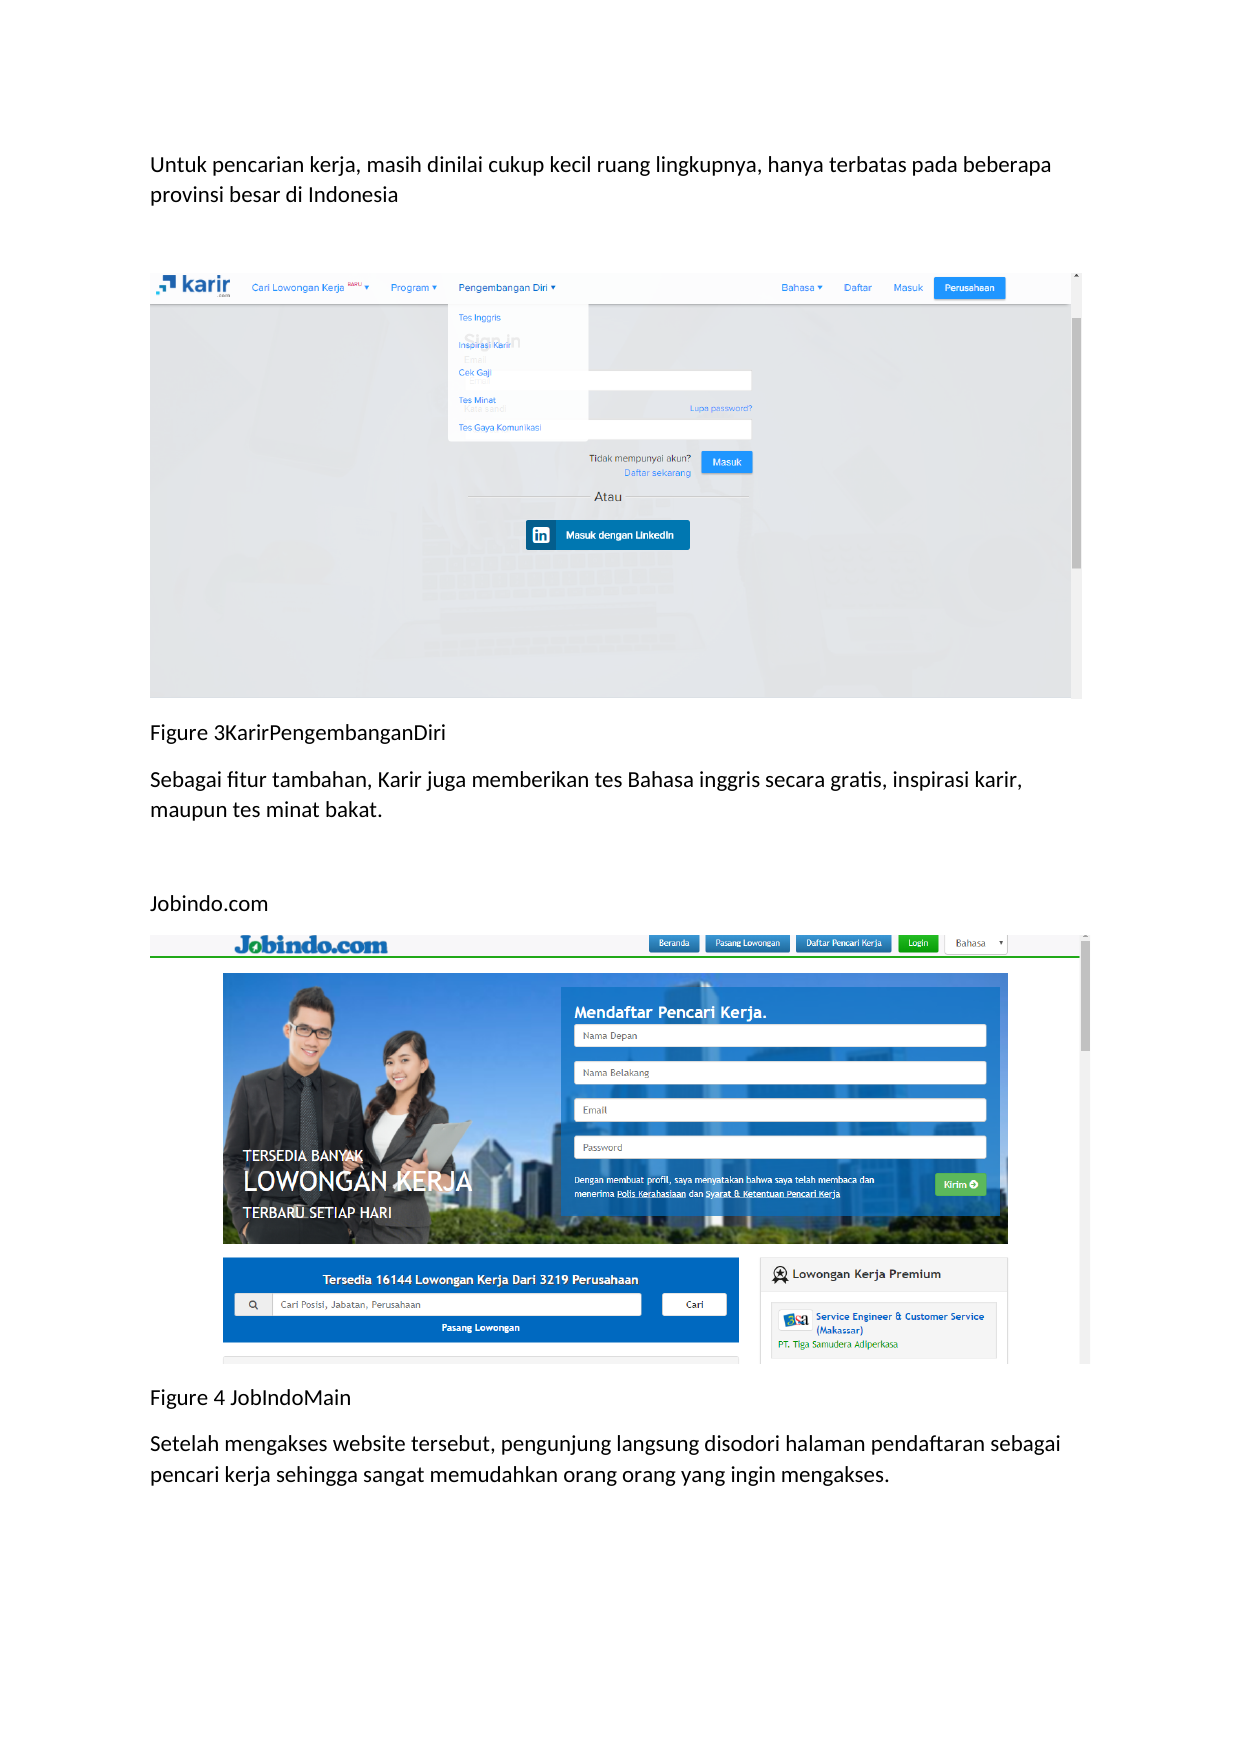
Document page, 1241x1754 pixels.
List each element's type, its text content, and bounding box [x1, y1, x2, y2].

text Figure 3KarirPengembanganDiri [150, 718, 1090, 746]
text Untuk pencarian kerja, masih dinilai cukup kecil ruang lingkupnya, hanya terbatas pada beberapa provinsi besar di Indonesia [150, 150, 1090, 208]
text Figure 4 JobIndoMain [150, 1383, 1090, 1411]
text Jobindo.com [150, 889, 1090, 917]
picture [150, 935, 1091, 1364]
text Sebagai fitur tambahan, Karir juga memberikan tes Bahasa inggris secara gratis, inspirasi karir, maupun tes minat bakat. [150, 765, 1090, 823]
text Setelah mengakses website tersebut, pengunjung langsung disodori halaman pendaftaran sebagai pencari kerja sehingga sangat memudahkan orang orang yang ingin mengakses. [150, 1429, 1090, 1488]
picture [150, 273, 1082, 699]
